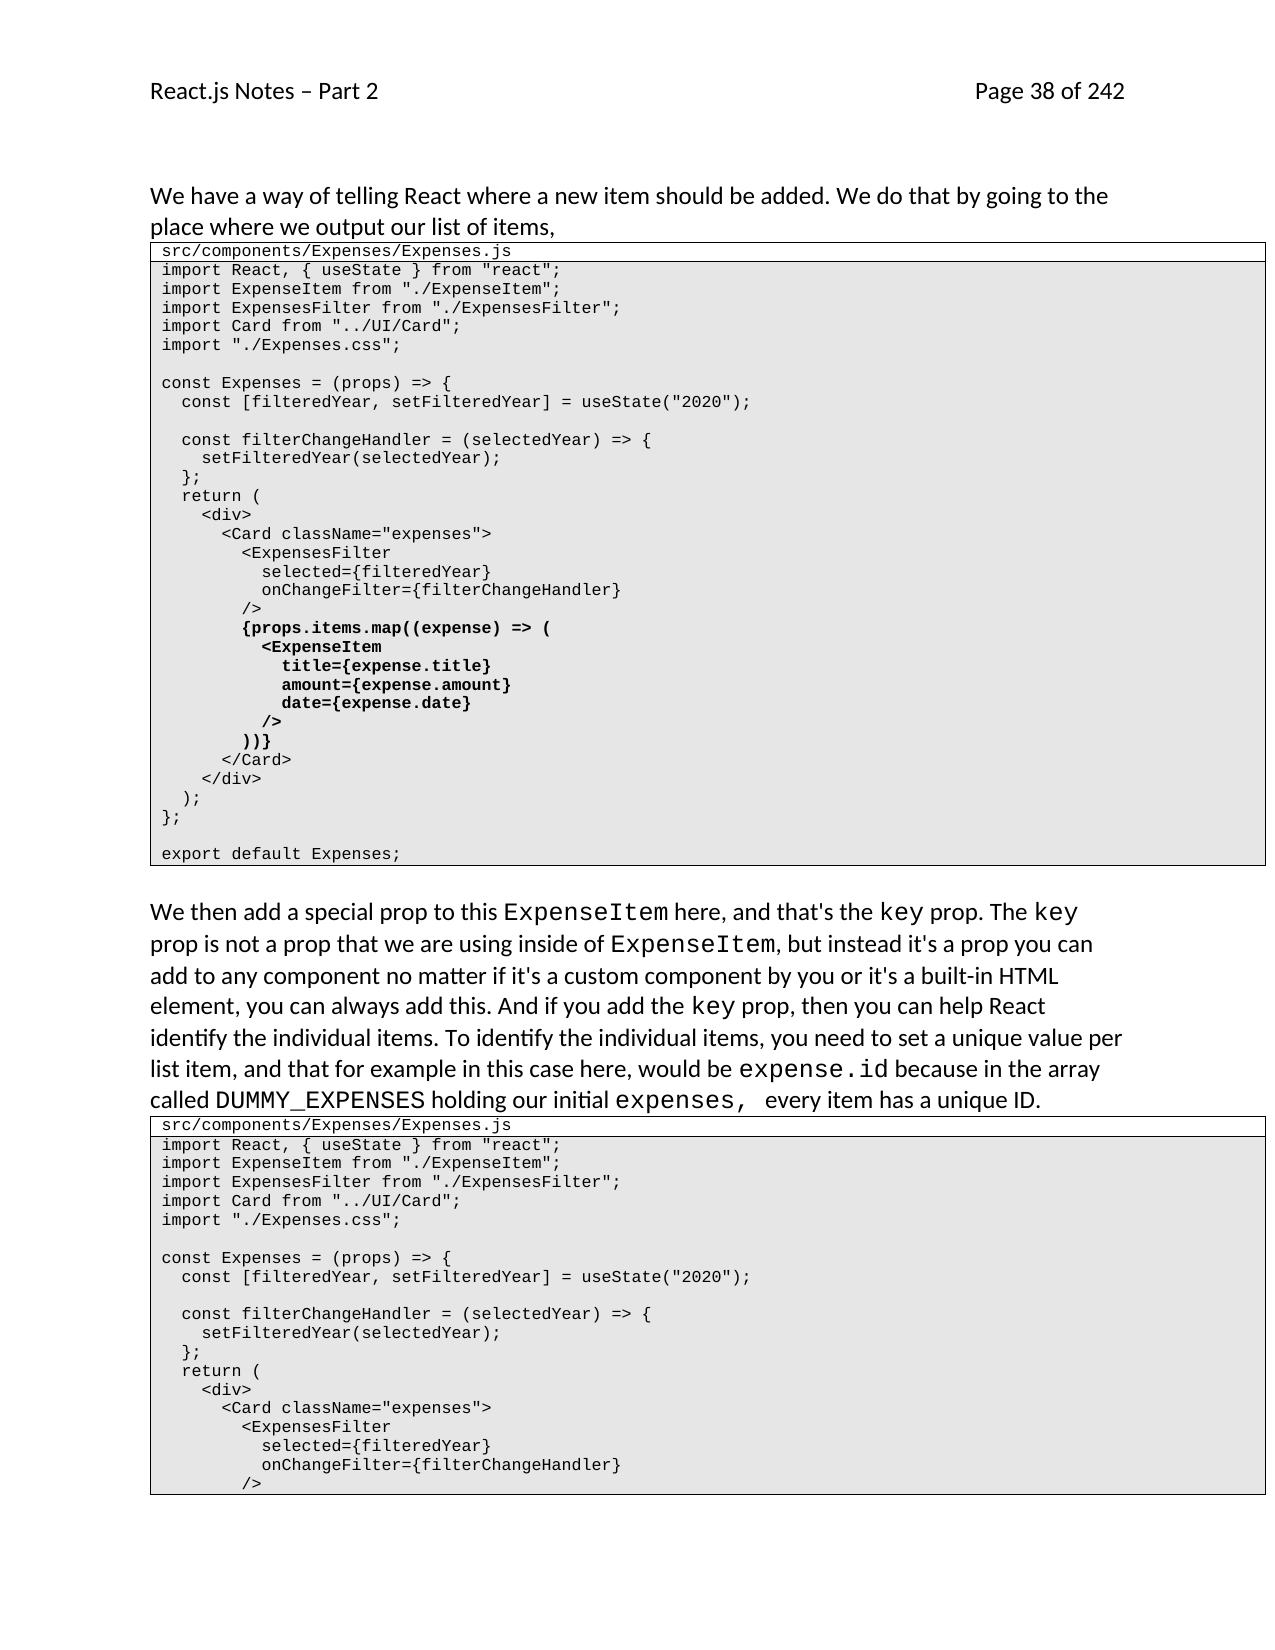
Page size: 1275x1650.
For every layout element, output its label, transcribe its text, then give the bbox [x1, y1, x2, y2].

table_header src/components/Expenses/Expenses.js [151, 243, 1265, 261]
table_header src/components/Expenses/Expenses.js [151, 1117, 1265, 1136]
text We then add a special prop to this ExpenseItem here, and that's the key prop. The key prop is not a prop that we are using inside of ExpenseItem, but instead it's a prop you can add to any component no matter if it's a custom component by you or it's a built-in HTML element, you can always add this. And if you add the key prop, then you can help React identify the individual items. To identify the individual items, you need to set a unique value per list item, and that for example in this case here, would be expense.id because in the array called DUMMY_EXPENSES holding our initial expenses, every item has a unique ID. [150, 896, 1125, 1116]
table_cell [151, 1137, 1265, 1494]
table_cell import React, { useState } from "react"; import ExpenseItem from "./ExpenseItem"; import ExpensesFilter from "./ExpensesFilter"; import Card from "../UI/Card"; import "./Expenses.css"; const Expenses = (props) => { const [filteredYear, setFilteredYear] = useState("2020"); const filterChangeHandler = (selectedYear) => { setFilteredYear(selectedYear); }; return ( <div> <Card className="expenses"> <ExpensesFilter selected={filteredYear} onChangeFilter={filterChangeHandler} /> {props.items.map((expense) => ( <ExpenseItem title={expense.title} amount={expense.amount} date={expense.date} /> ))} </Card> </div> ); }; export default Expenses; [151, 262, 1265, 865]
text We have a way of telling React where a new item should be added. We do that by going to the place where we output our list of items, [150, 181, 1125, 242]
